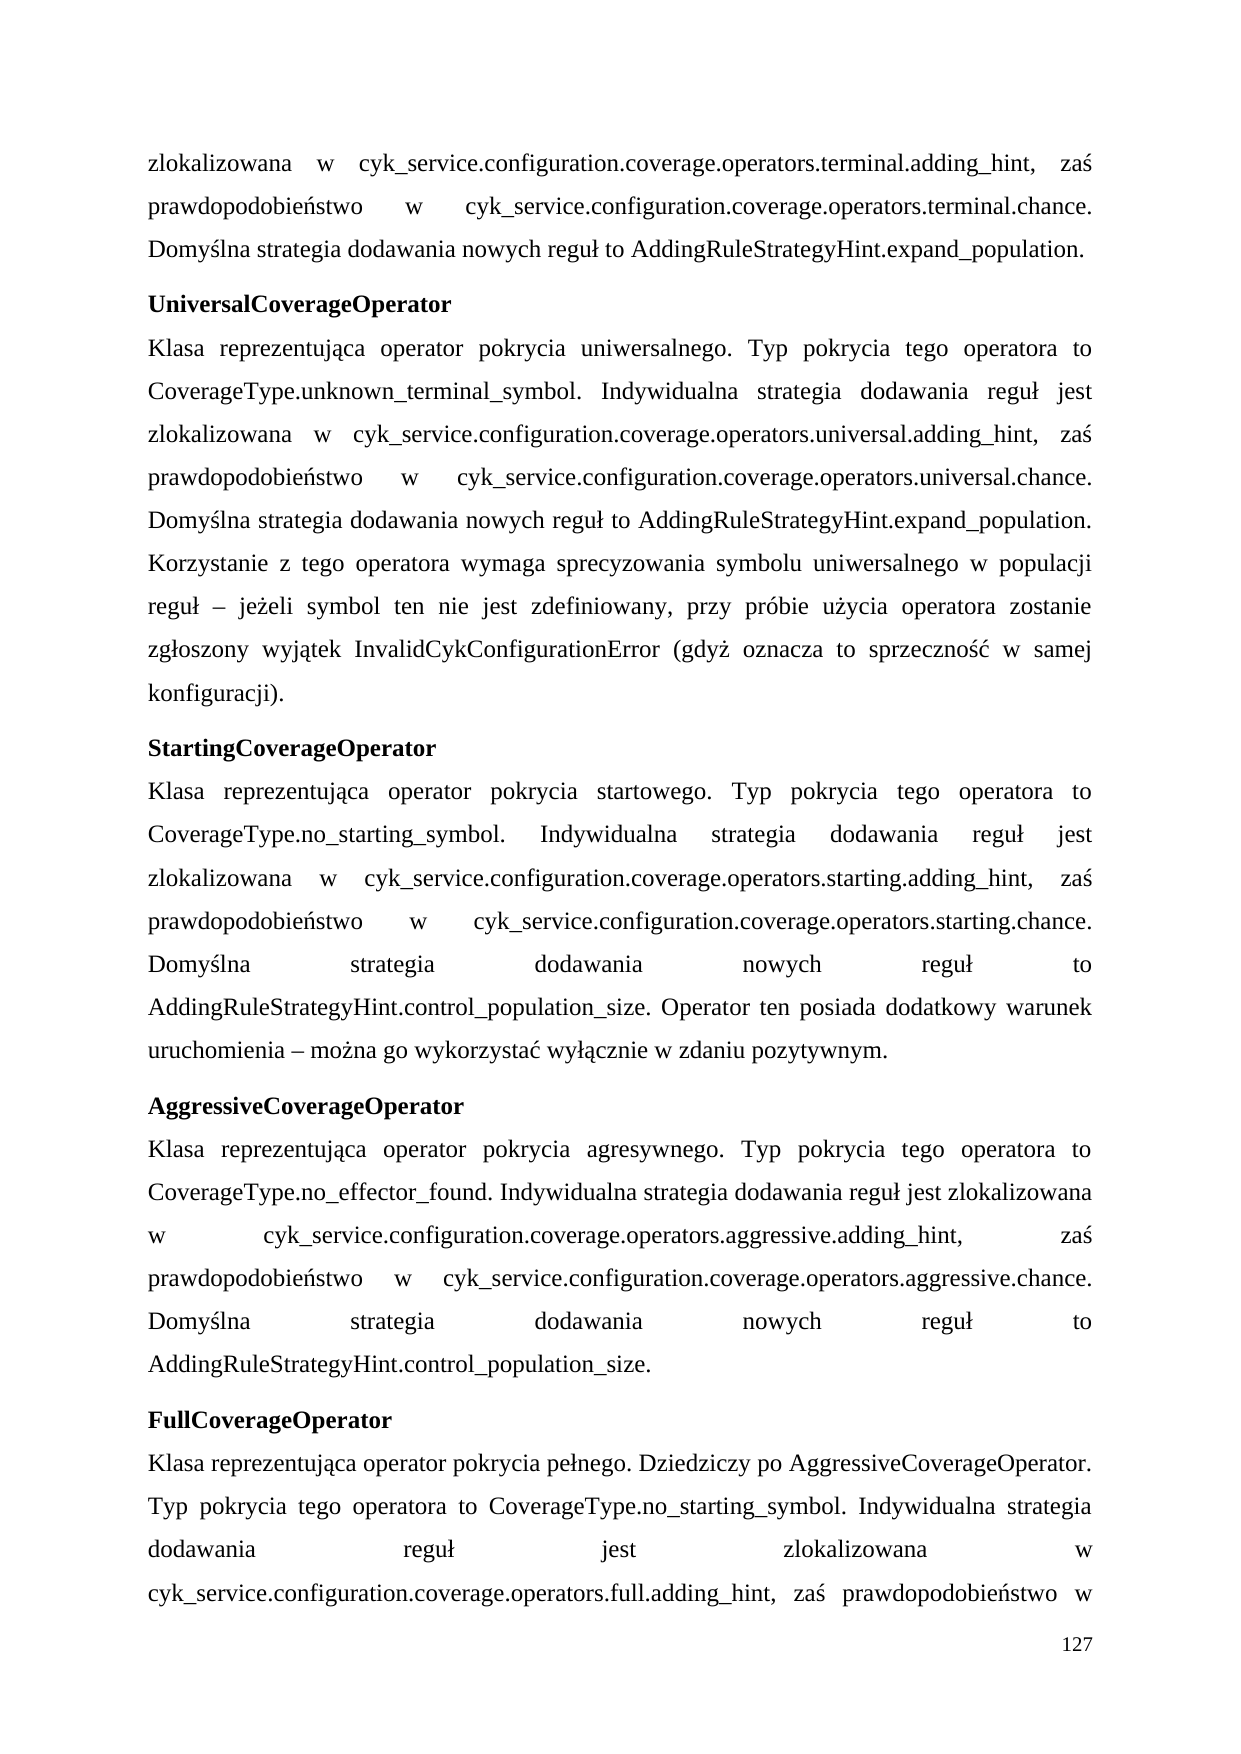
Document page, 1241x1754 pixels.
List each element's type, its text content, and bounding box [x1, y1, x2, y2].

text AggressiveCoverageOperator [148, 1091, 1093, 1119]
text Klasa reprezentująca operator pokrycia agresywnego. Typ pokrycia tego operatora to CoverageType.no_effector_found. Indywidualna strategia dodawania reguł jest zlokalizowana w cyk_service.configuration.coverage.operators.aggressive.adding_hint, zaś prawdopodobieństwo w cyk_service.configuration.coverage.operators.aggressive.chance. Domyślna strategia dodawania nowych reguł to AddingRuleStrategyHint.control_population_size. [148, 1134, 1093, 1378]
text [148, 1448, 1093, 1606]
text Klasa reprezentująca operator pokrycia uniwersalnego. Typ pokrycia tego operatora to CoverageType.unknown_terminal_symbol. Indywidualna strategia dodawania reguł jest zlokalizowana w cyk_service.configuration.coverage.operators.universal.adding_hint, zaś prawdopodobieństwo w cyk_service.configuration.coverage.operators.universal.chance. Domyślna strategia dodawania nowych reguł to AddingRuleStrategyHint.expand_population. Korzystanie z tego operatora wymaga sprecyzowania symbolu uniwersalnego w populacji reguł – jeżeli symbol ten nie jest zdefiniowany, przy próbie użycia operatora zostanie zgłoszony wyjątek InvalidCykConfigurationError (gdyż oznacza to sprzeczność w samej konfiguracji). [148, 333, 1093, 706]
text Klasa reprezentująca operator pokrycia startowego. Typ pokrycia tego operatora to CoverageType.no_starting_symbol. Indywidualna strategia dodawania reguł jest zlokalizowana w cyk_service.configuration.coverage.operators.starting.adding_hint, zaś prawdopodobieństwo w cyk_service.configuration.coverage.operators.starting.chance. Domyślna strategia dodawania nowych reguł to AddingRuleStrategyHint.control_population_size. Operator ten posiada dodatkowy warunek uruchomienia – można go wykorzystać wyłącznie w zdaniu pozytywnym. [148, 776, 1093, 1064]
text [148, 148, 1093, 263]
text FullCoverageOperator [148, 1405, 1093, 1434]
text StartingCoverageOperator [148, 733, 1093, 762]
text UniversalCoverageOperator [148, 289, 1093, 318]
